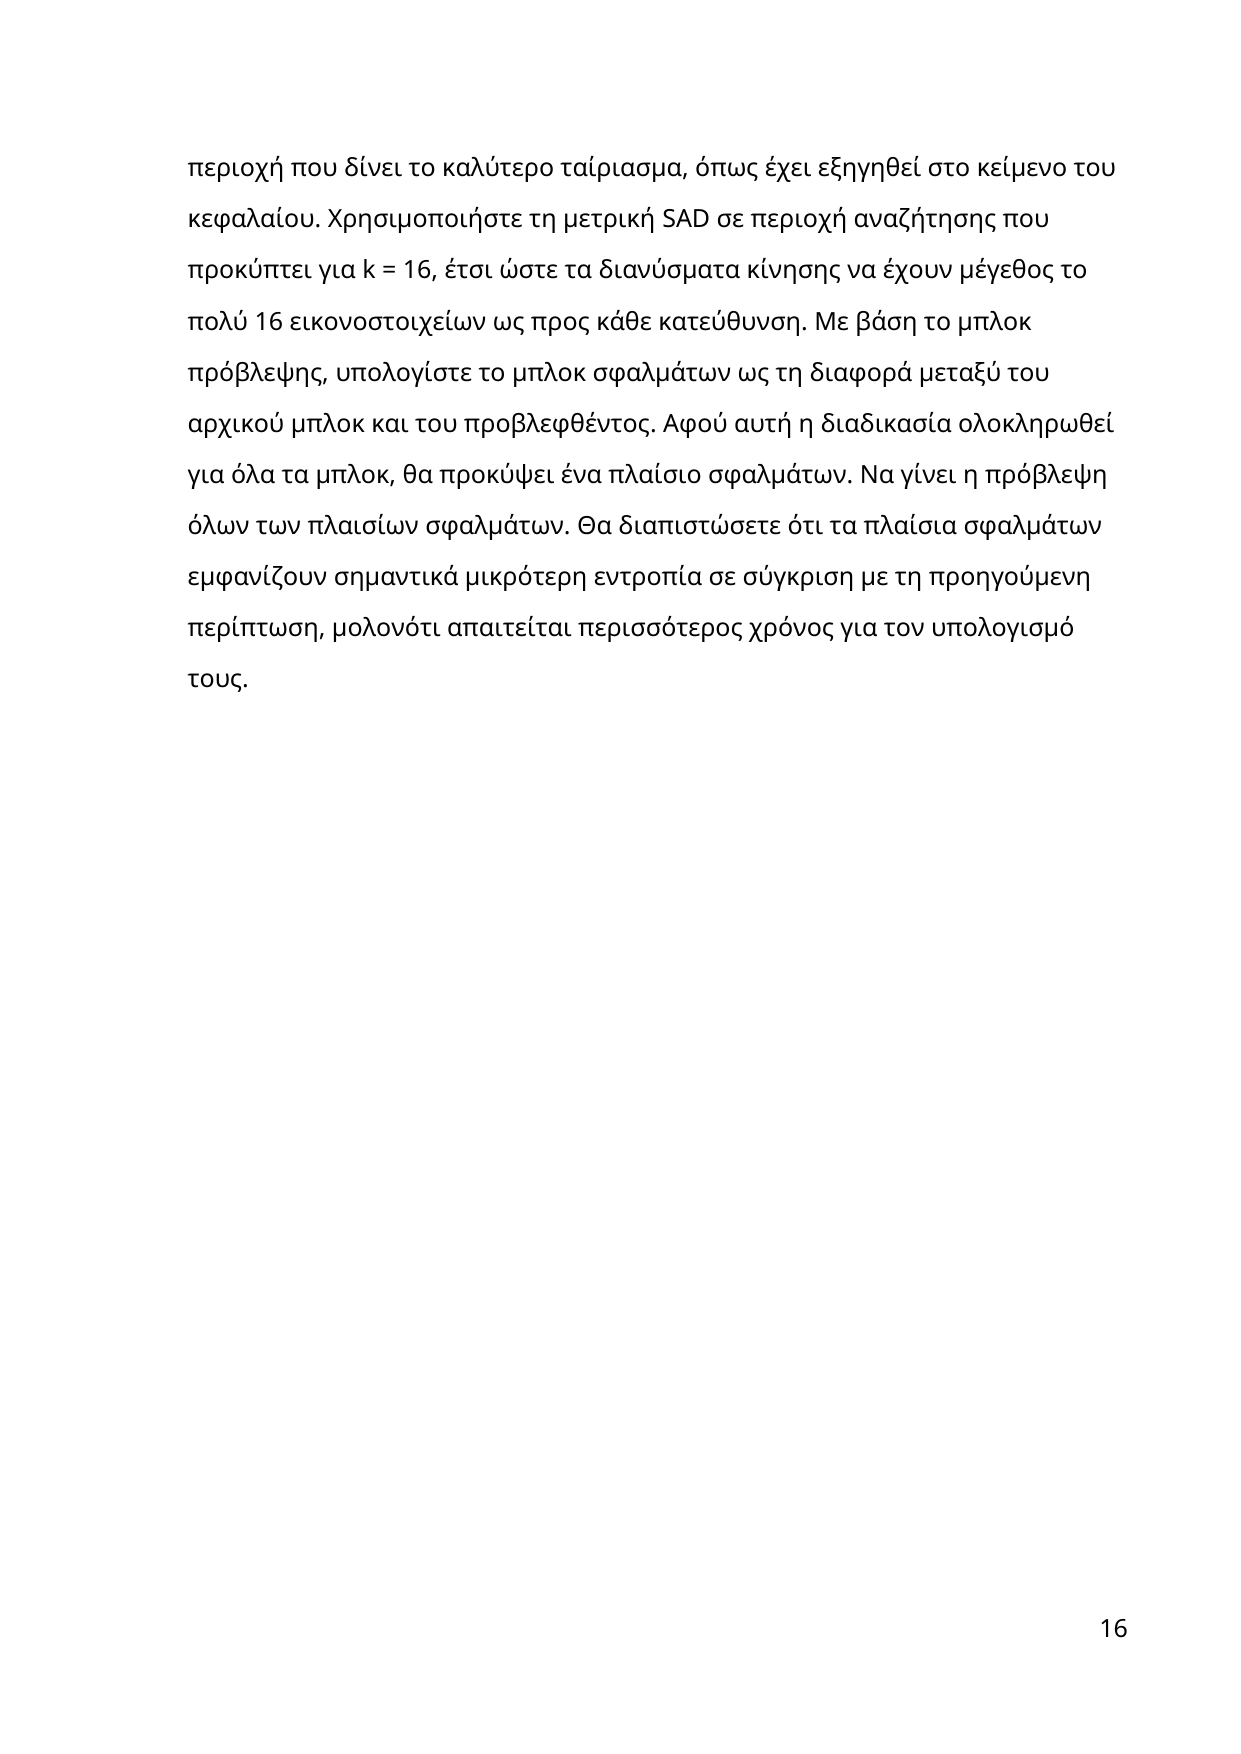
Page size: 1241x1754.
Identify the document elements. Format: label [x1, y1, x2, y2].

list [150, 150, 1128, 694]
